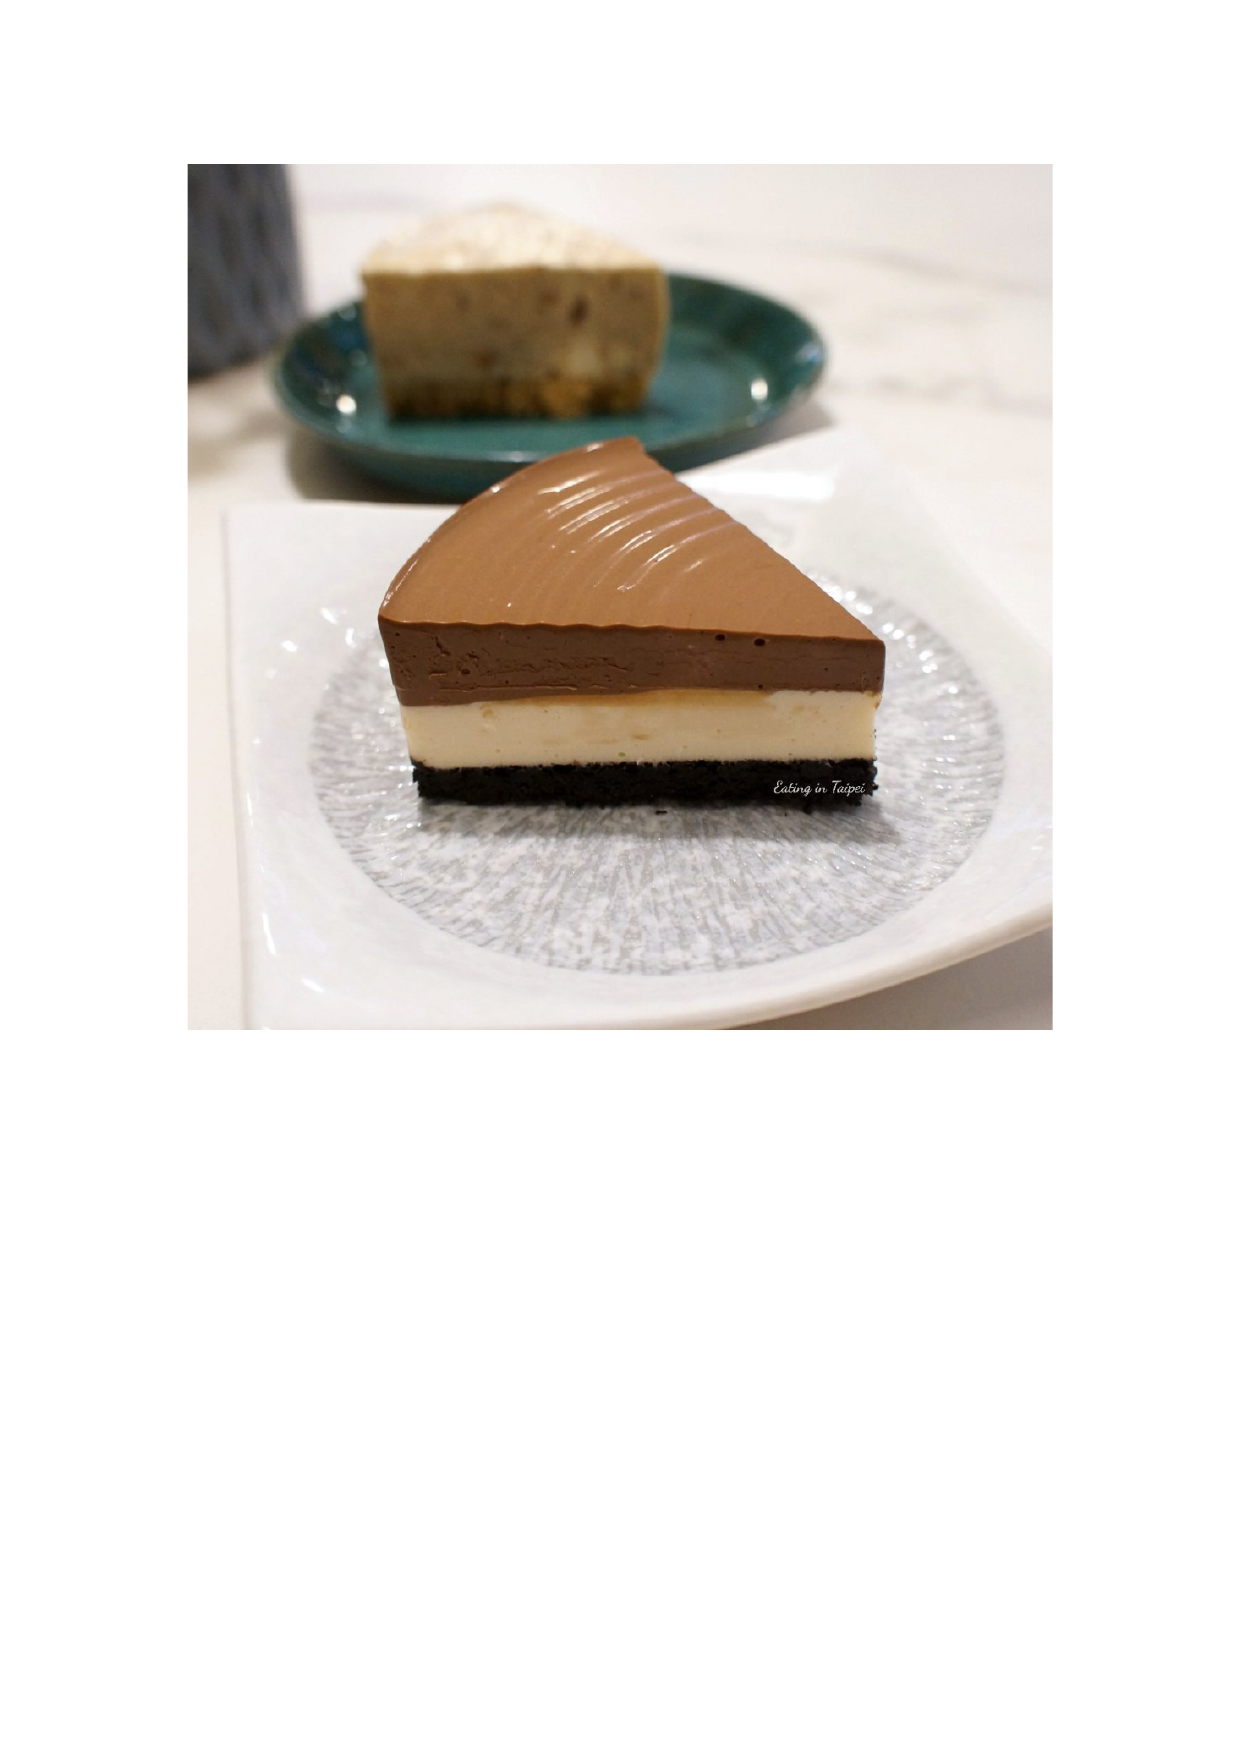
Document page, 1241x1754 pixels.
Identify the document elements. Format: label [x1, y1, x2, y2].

picture [187, 164, 1053, 1030]
